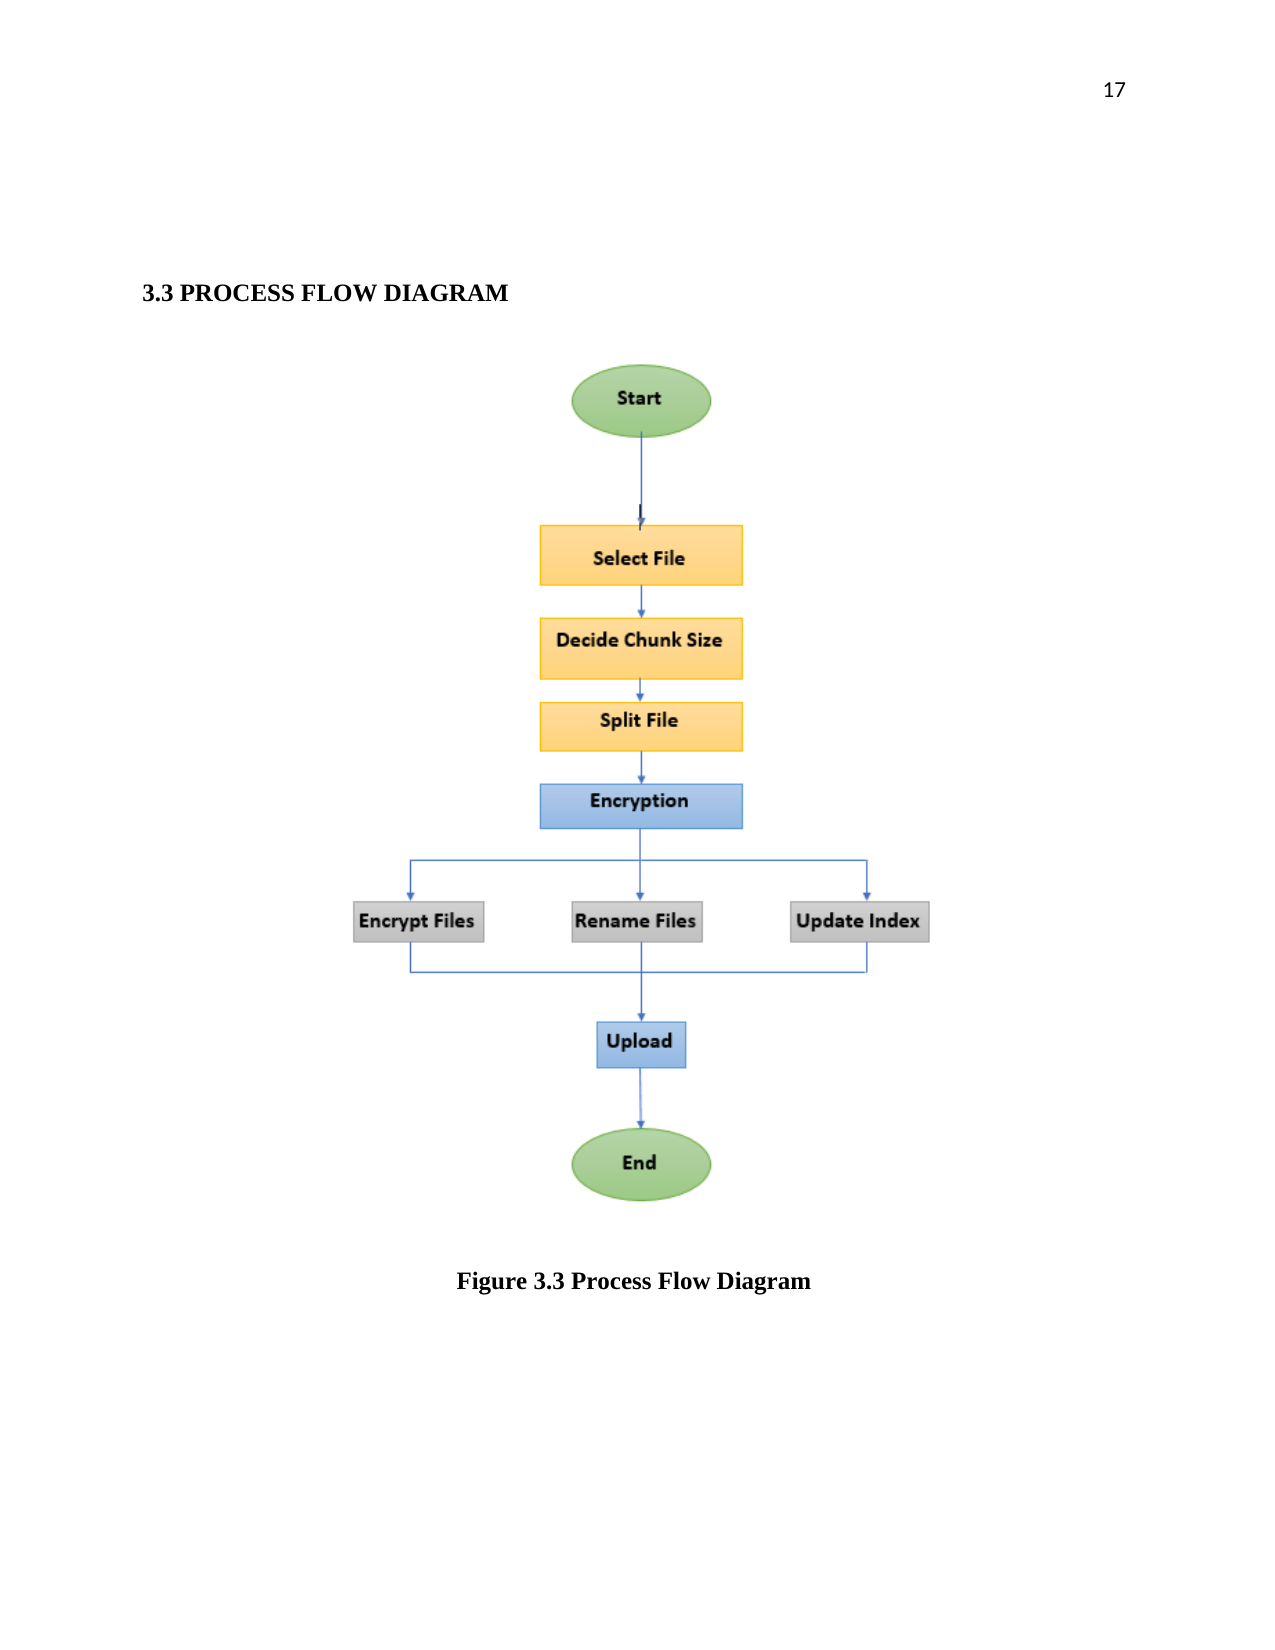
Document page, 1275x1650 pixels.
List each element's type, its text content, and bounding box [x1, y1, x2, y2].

text Figure 3.3 Process Flow Diagram [142, 1266, 1126, 1295]
picture [280, 337, 988, 1236]
text 3.3 PROCESS FLOW DIAGRAM [142, 278, 1126, 307]
